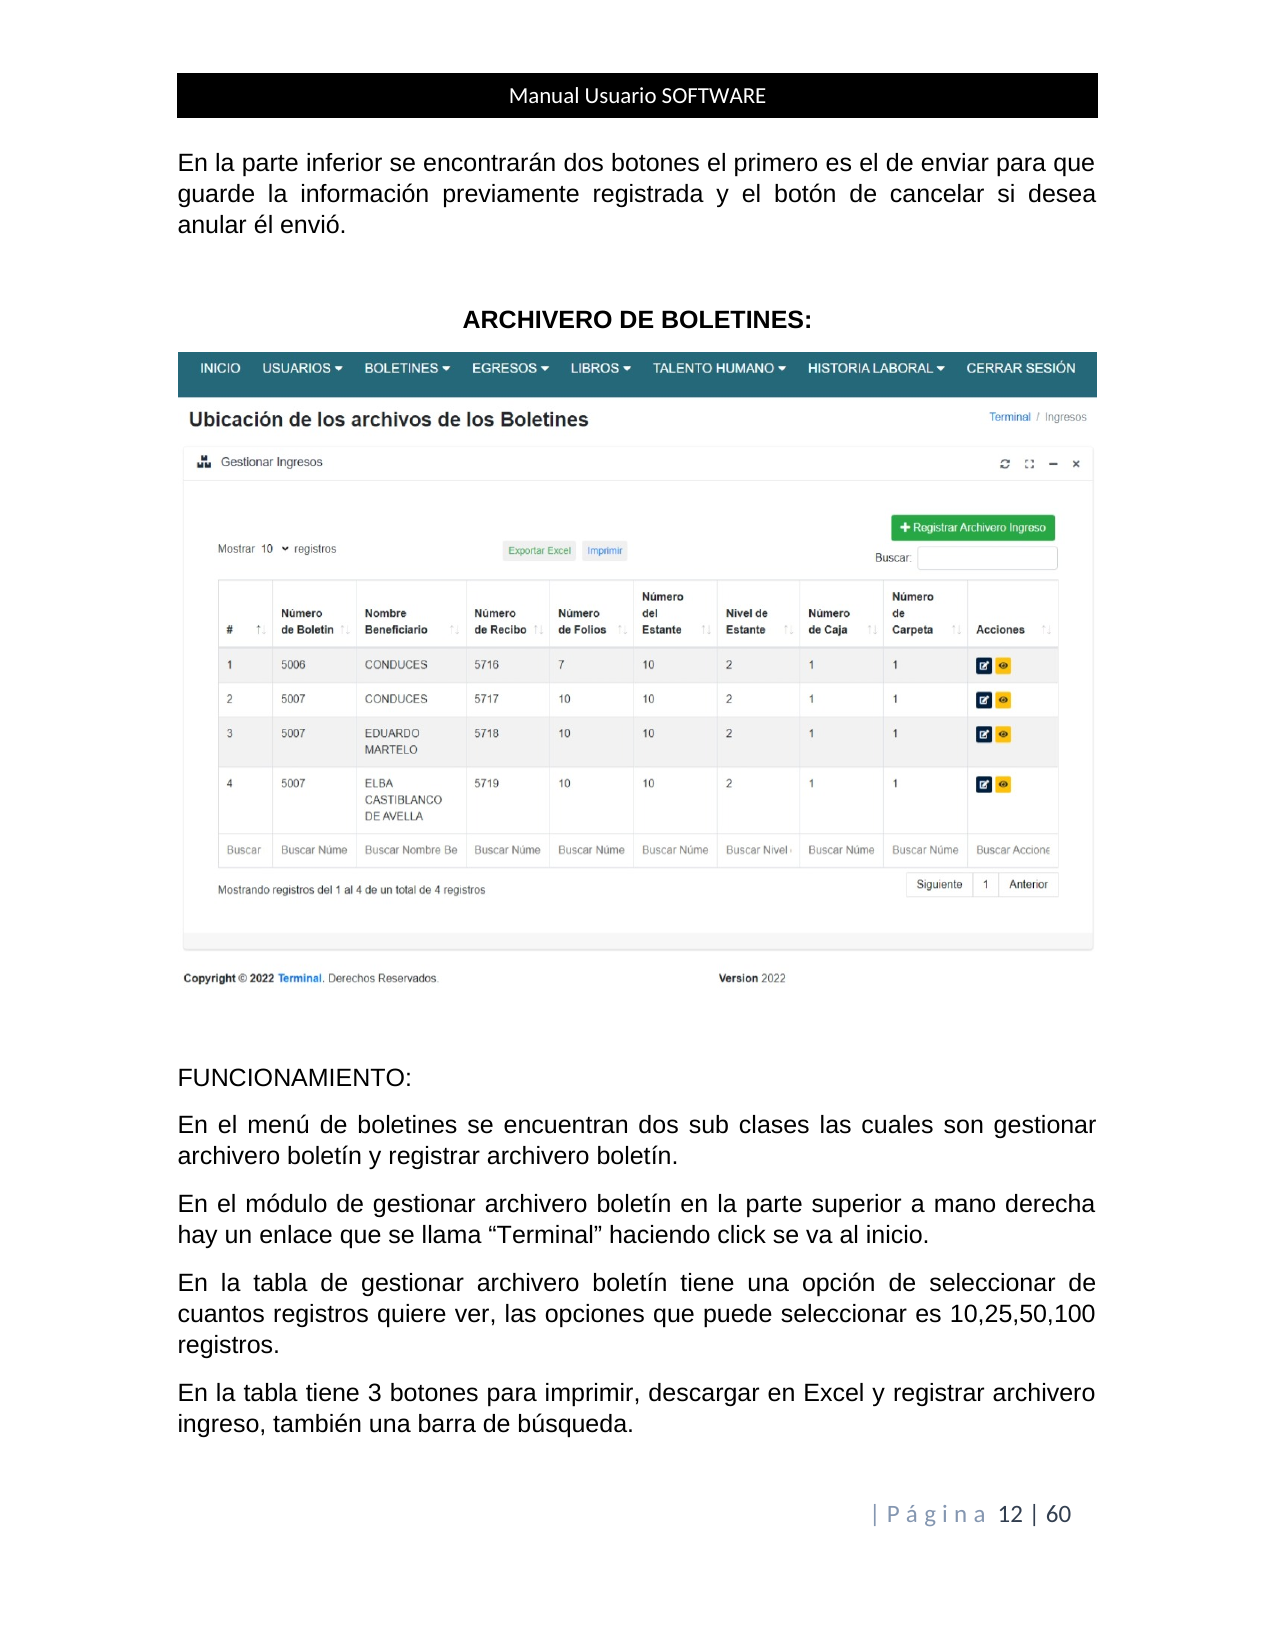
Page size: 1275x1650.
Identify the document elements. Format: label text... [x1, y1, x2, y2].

picture [178, 352, 1097, 996]
text En la tabla tiene 3 botones para imprimir, descargar en Excel y registrar archivero ingreso, también una barra de búsqueda. [177, 1378, 1098, 1437]
text FUNCIONAMIENTO: [177, 1063, 1098, 1091]
text En la tabla de gestionar archivero boletín tiene una opción de seleccionar de cuantos registros quiere ver, las opciones que puede seleccionar es 10,25,50,100 registros. [177, 1268, 1098, 1359]
text En el módulo de gestionar archivero boletín en la parte superior a mano derecha hay un enlace que se llama “Terminal” haciendo click se va al inicio. [177, 1189, 1098, 1249]
text En la parte inferior se encontrarán dos botones el primero es el de enviar para que guarde la información previamente registrada y el botón de cancelar si desea anular él envió. [177, 148, 1098, 238]
text ARCHIVERO DE BOLETINES: [177, 305, 1098, 334]
text En el menú de boletines se encuentran dos sub clases las cuales son gestionar archivero boletín y registrar archivero boletín. [177, 1110, 1098, 1170]
